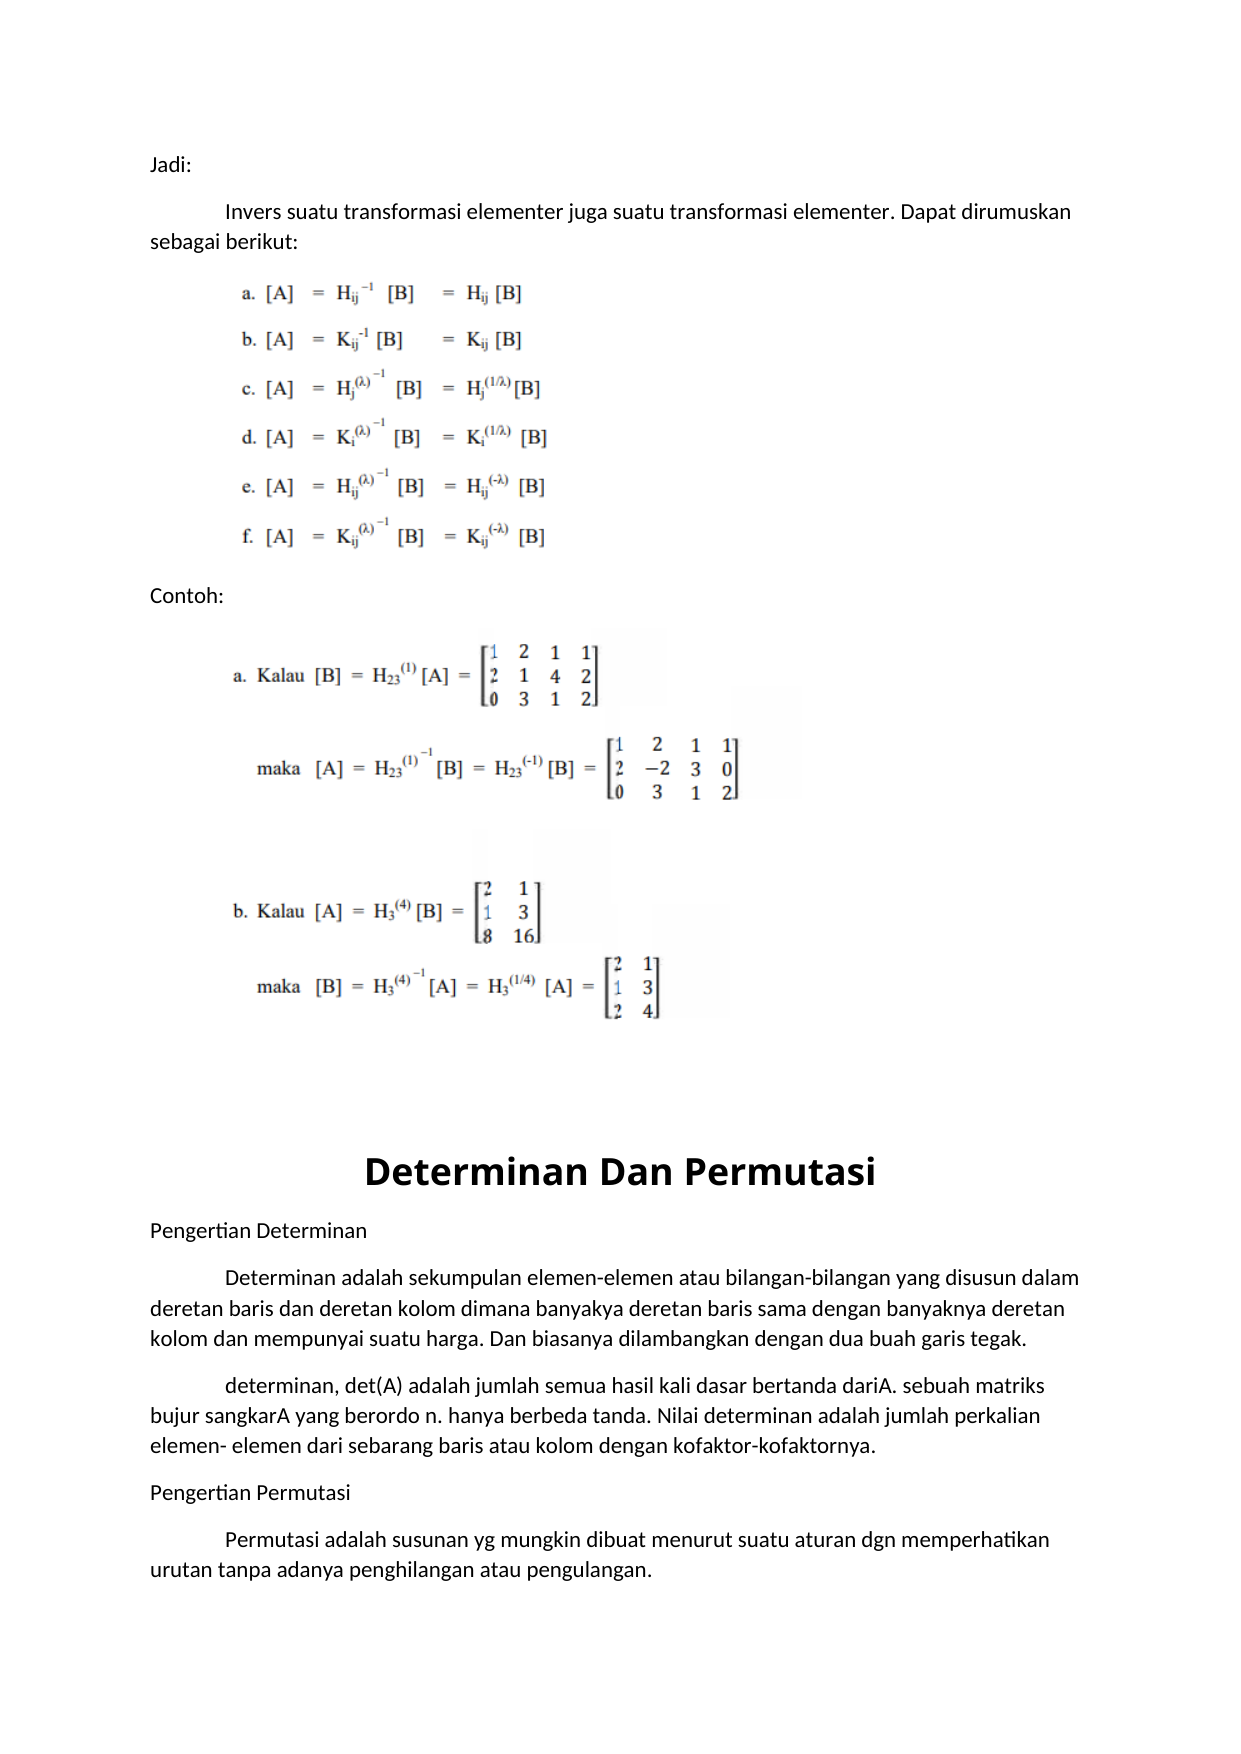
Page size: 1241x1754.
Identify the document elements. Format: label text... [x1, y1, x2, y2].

text Contoh: [150, 582, 1090, 609]
picture [225, 628, 803, 1033]
text Determinan adalah sekumpulan elemen-elemen atau bilangan-bilangan yang disusun dalam deretan baris dan deretan kolom dimana banyakya deretan baris sama dengan banyaknya deretan kolom dan mempunyai suatu harga. Dan biasanya dilambangkan dengan dua buah garis tegak. [150, 1263, 1090, 1352]
text Permutasi adalah susunan yg mungkin dibuat menurut suatu aturan dgn memperhatikan urutan tanpa adanya penghilangan atau pengulangan. [150, 1525, 1090, 1583]
text Pengertian Permutasi [150, 1478, 1090, 1506]
text Pengertian Determinan [150, 1217, 1090, 1244]
text Jadi: [150, 150, 1090, 178]
text determinan, det(A) adalah jumlah semua hasil kali dasar bertanda dariA. sebuah matriks bujur sangkarA yang berordo n. hanya berbeda tanda. Nilai determinan adalah jumlah perkalian elemen- elemen dari sebarang baris atau kolom dengan kofaktor-kofaktornya. [150, 1371, 1090, 1459]
picture [225, 273, 569, 563]
text Determinan Dan Permutasi [150, 1145, 1090, 1196]
text Invers suatu transformasi elementer juga suatu transformasi elementer. Dapat dirumuskan sebagai berikut: [150, 197, 1090, 255]
